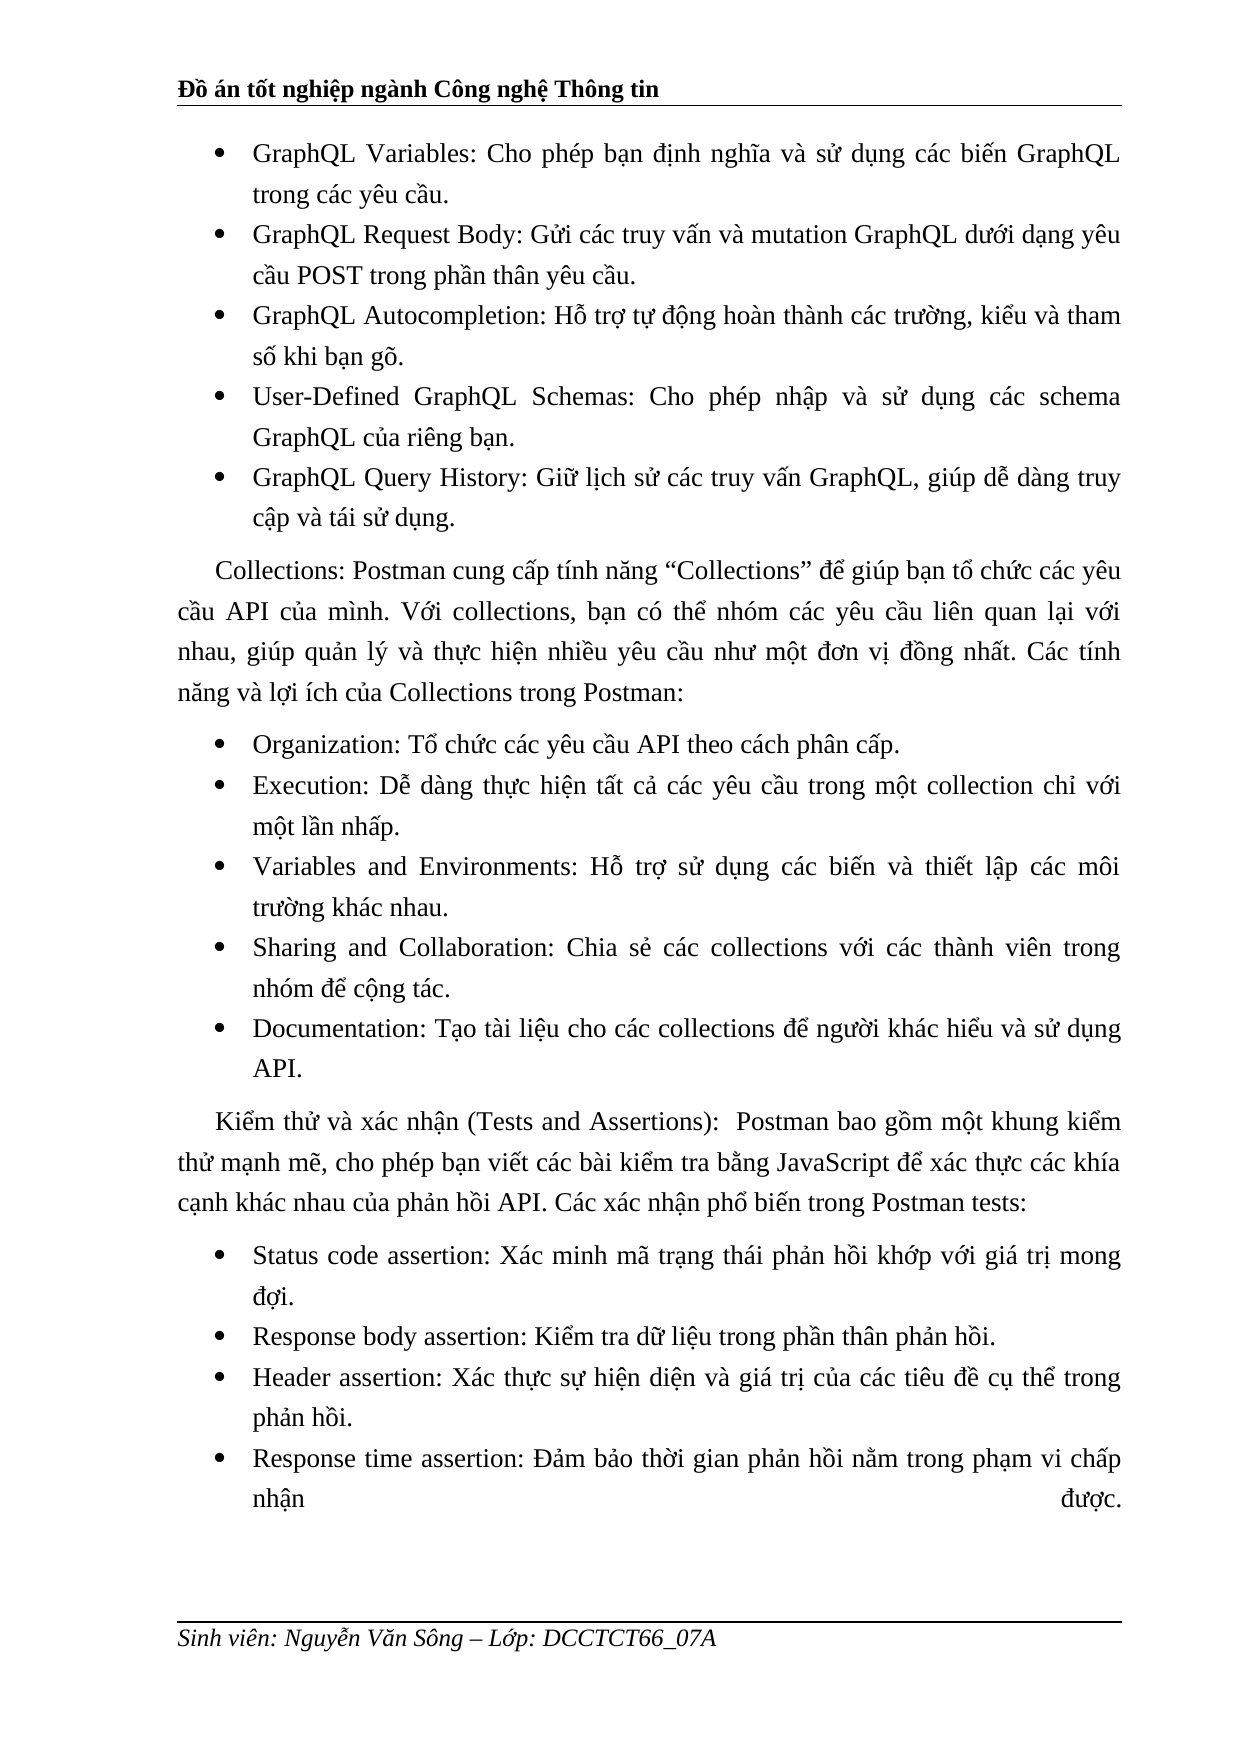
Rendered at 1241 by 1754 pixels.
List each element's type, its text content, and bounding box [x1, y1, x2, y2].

list Response time assertion: Đảm bảo thời gian phản hồi nằm trong phạm vi chấp nhận được. [215, 1442, 1122, 1554]
list Documentation: Tạo tài liệu cho các collections để người khác hiểu và sử dụng API. [215, 1012, 1122, 1084]
list GraphQL Request Body: Gửi các truy vấn và mutation GraphQL dưới dạng yêu cầu POST trong phần thân yêu cầu. [215, 218, 1122, 290]
text Kiểm thử và xác nhận (Tests and Assertions): Postman bao gồm một khung kiểm thử mạnh mẽ, cho phép bạn viết các bài kiểm tra bằng JavaScript để xác thực các khía cạnh khác nhau của phản hồi API. Các xác nhận phổ biến trong Postman tests: [177, 1106, 1122, 1217]
list Execution: Dễ dàng thực hiện tất cả các yêu cầu trong một collection chỉ với một lần nhấp. [215, 769, 1122, 841]
list User-Defined GraphQL Schemas: Cho phép nhập và sử dụng các schema GraphQL của riêng bạn. [215, 380, 1122, 452]
list GraphQL Query History: Giữ lịch sử các truy vấn GraphQL, giúp dễ dàng truy cập và tái sử dụng. [215, 461, 1122, 533]
list GraphQL Variables: Cho phép bạn định nghĩa và sử dụng các biến GraphQL trong các yêu cầu. [215, 137, 1122, 209]
list Variables and Environments: Hỗ trợ sử dụng các biến và thiết lập các môi trường khác nhau. [215, 850, 1122, 922]
list Status code assertion: Xác minh mã trạng thái phản hồi khớp với giá trị mong đợi. [215, 1239, 1122, 1311]
list GraphQL Autocompletion: Hỗ trợ tự động hoàn thành các trường, kiểu và tham số khi bạn gõ. [215, 299, 1122, 371]
text Collections: Postman cung cấp tính năng “Collections” để giúp bạn tổ chức các yêu cầu API của mình. Với collections, bạn có thể nhóm các yêu cầu liên quan lại với nhau, giúp quản lý và thực hiện nhiều yêu cầu như một đơn vị đồng nhất. Các tính năng và lợi ích của Collections trong Postman: [177, 554, 1122, 707]
list Response body assertion: Kiểm tra dữ liệu trong phần thân phản hồi. [215, 1320, 1122, 1351]
list Sharing and Collaboration: Chia sẻ các collections với các thành viên trong nhóm để cộng tác. [215, 931, 1122, 1003]
list Organization: Tổ chức các yêu cầu API theo cách phân cấp. [215, 729, 1122, 760]
list Header assertion: Xác thực sự hiện diện và giá trị của các tiêu đề cụ thể trong phản hồi. [215, 1361, 1122, 1432]
